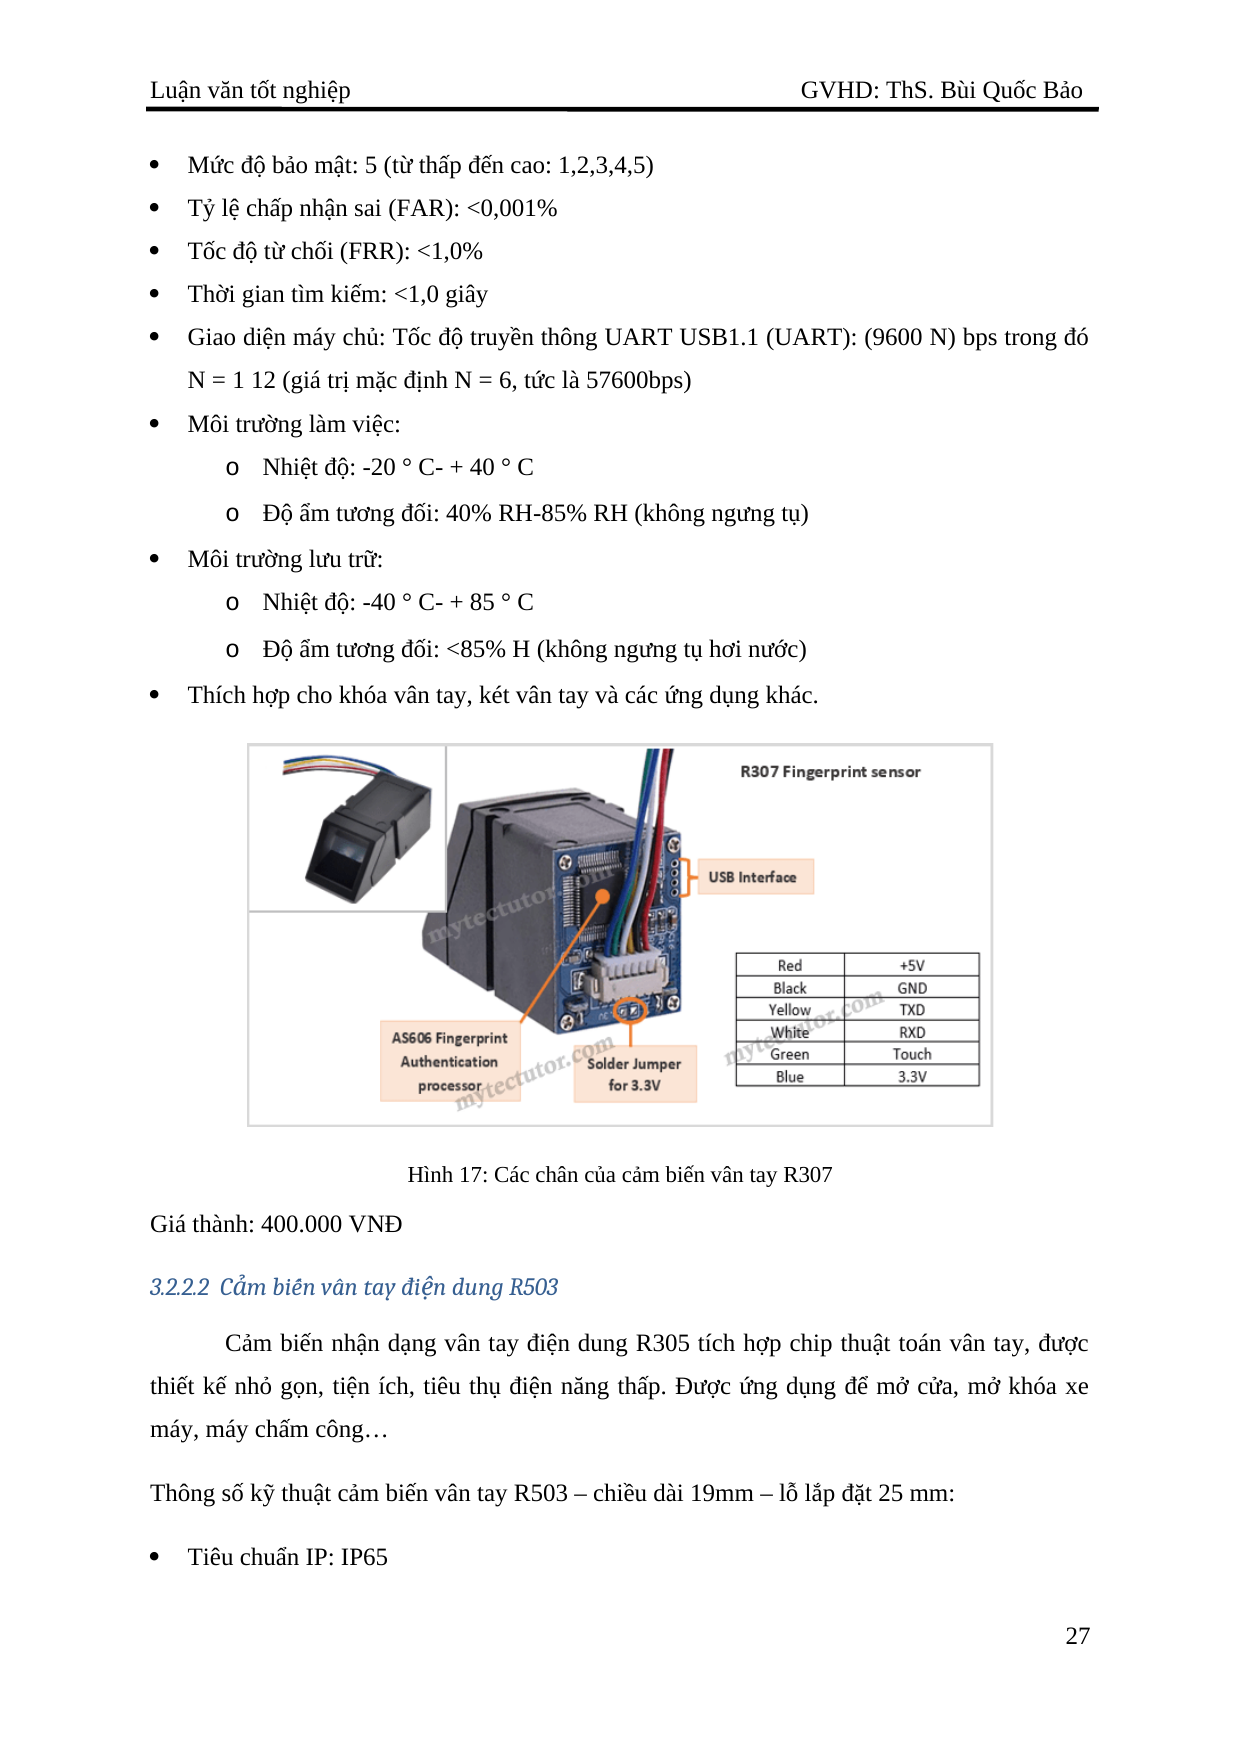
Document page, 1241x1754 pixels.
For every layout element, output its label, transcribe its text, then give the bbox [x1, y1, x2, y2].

list Giao diện máy chủ: Tốc độ truyền thông UART USB1.1 (UART): (9600 N) bps trong đó N = 1 12 (giá trị mặc định N = 6, tức là 57600bps) [150, 322, 1090, 394]
list Tiêu chuẩn IP: IP65 [150, 1542, 1090, 1571]
list Thích hợp cho khóa vân tay, két vân tay và các ứng dụng khác. [150, 680, 1090, 709]
picture [247, 743, 994, 1127]
list Thời gian tìm kiếm: <1,0 giây [150, 279, 1090, 308]
list Nhiệt độ: -40 ° C- + 85 ° C [225, 587, 1090, 618]
text Giá thành: 400.000 VNĐ [150, 1209, 1090, 1237]
list Tỷ lệ chấp nhận sai (FAR): <0,001% [150, 193, 1090, 222]
list Nhiệt độ: -20 ° C- + 40 ° C [225, 452, 1090, 483]
list Mức độ bảo mật: 5 (từ thấp đến cao: 1,2,3,4,5) [150, 150, 1090, 179]
list Độ ẩm tương đối: <85% H (không ngưng tụ hơi nước) [225, 634, 1090, 664]
list Môi trường làm việc: [150, 409, 1090, 437]
list Tốc độ từ chối (FRR): <1,0% [150, 236, 1090, 265]
list Độ ẩm tương đối: 40% RH-85% RH (không ngưng tụ) [225, 498, 1090, 529]
list Môi trường lưu trữ: [150, 544, 1090, 573]
text Cảm biến nhận dạng vân tay điện dung R305 tích hợp chip thuật toán vân tay, được thiết kế nhỏ gọn, tiện ích, tiêu thụ điện năng thấp. Được ứng dụng để mở cửa, mở khóa xe máy, máy chấm công… [150, 1328, 1090, 1443]
text Thông số kỹ thuật cảm biến vân tay R503 – chiều dài 19mm – lỗ lắp đặt 25 mm: [150, 1478, 1090, 1507]
subtitle 3.2.2.2 Cảm biến vân tay điện dung R503 [150, 1273, 1090, 1301]
